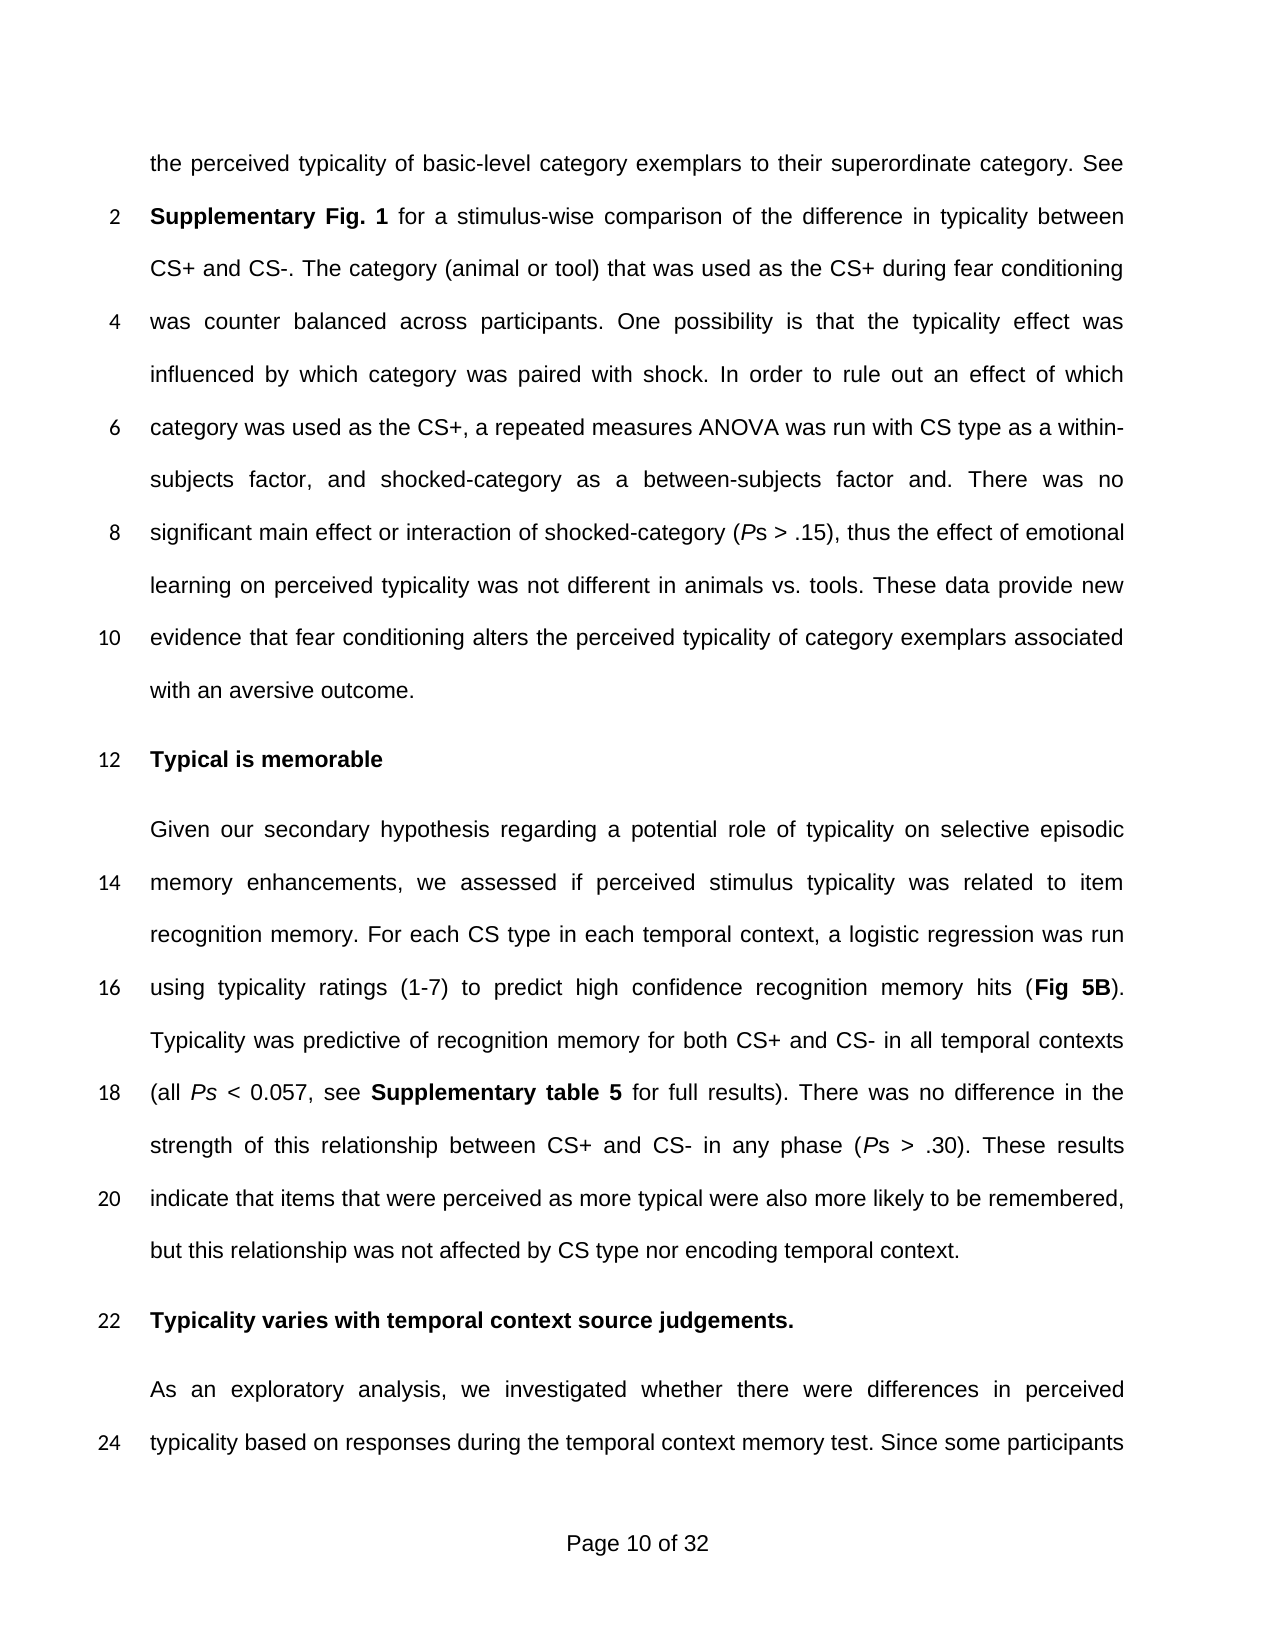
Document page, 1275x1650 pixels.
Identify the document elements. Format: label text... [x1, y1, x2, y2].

text Typicality varies with temporal context source judgements. [150, 1307, 1125, 1333]
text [150, 150, 1125, 703]
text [150, 1376, 1125, 1455]
text Given our secondary hypothesis regarding a potential role of typicality on selective episodic memory enhancements, we assessed if perceived stimulus typicality was related to item recognition memory. For each CS type in each temporal context, a logistic regression was run using typicality ratings (1-7) to predict high confidence recognition memory hits (Fig 5B). Typicality was predictive of recognition memory for both CS+ and CS- in all temporal contexts (all Ps < 0.057, see Supplementary table 5 for full results). There was no difference in the strength of this relationship between CS+ and CS- in any phase (Ps > .30). These results indicate that items that were perceived as more typical were also more likely to be remembered, but this relationship was not affected by CS type nor encoding temporal context. [150, 816, 1125, 1264]
text Typical is memorable [150, 746, 1125, 773]
